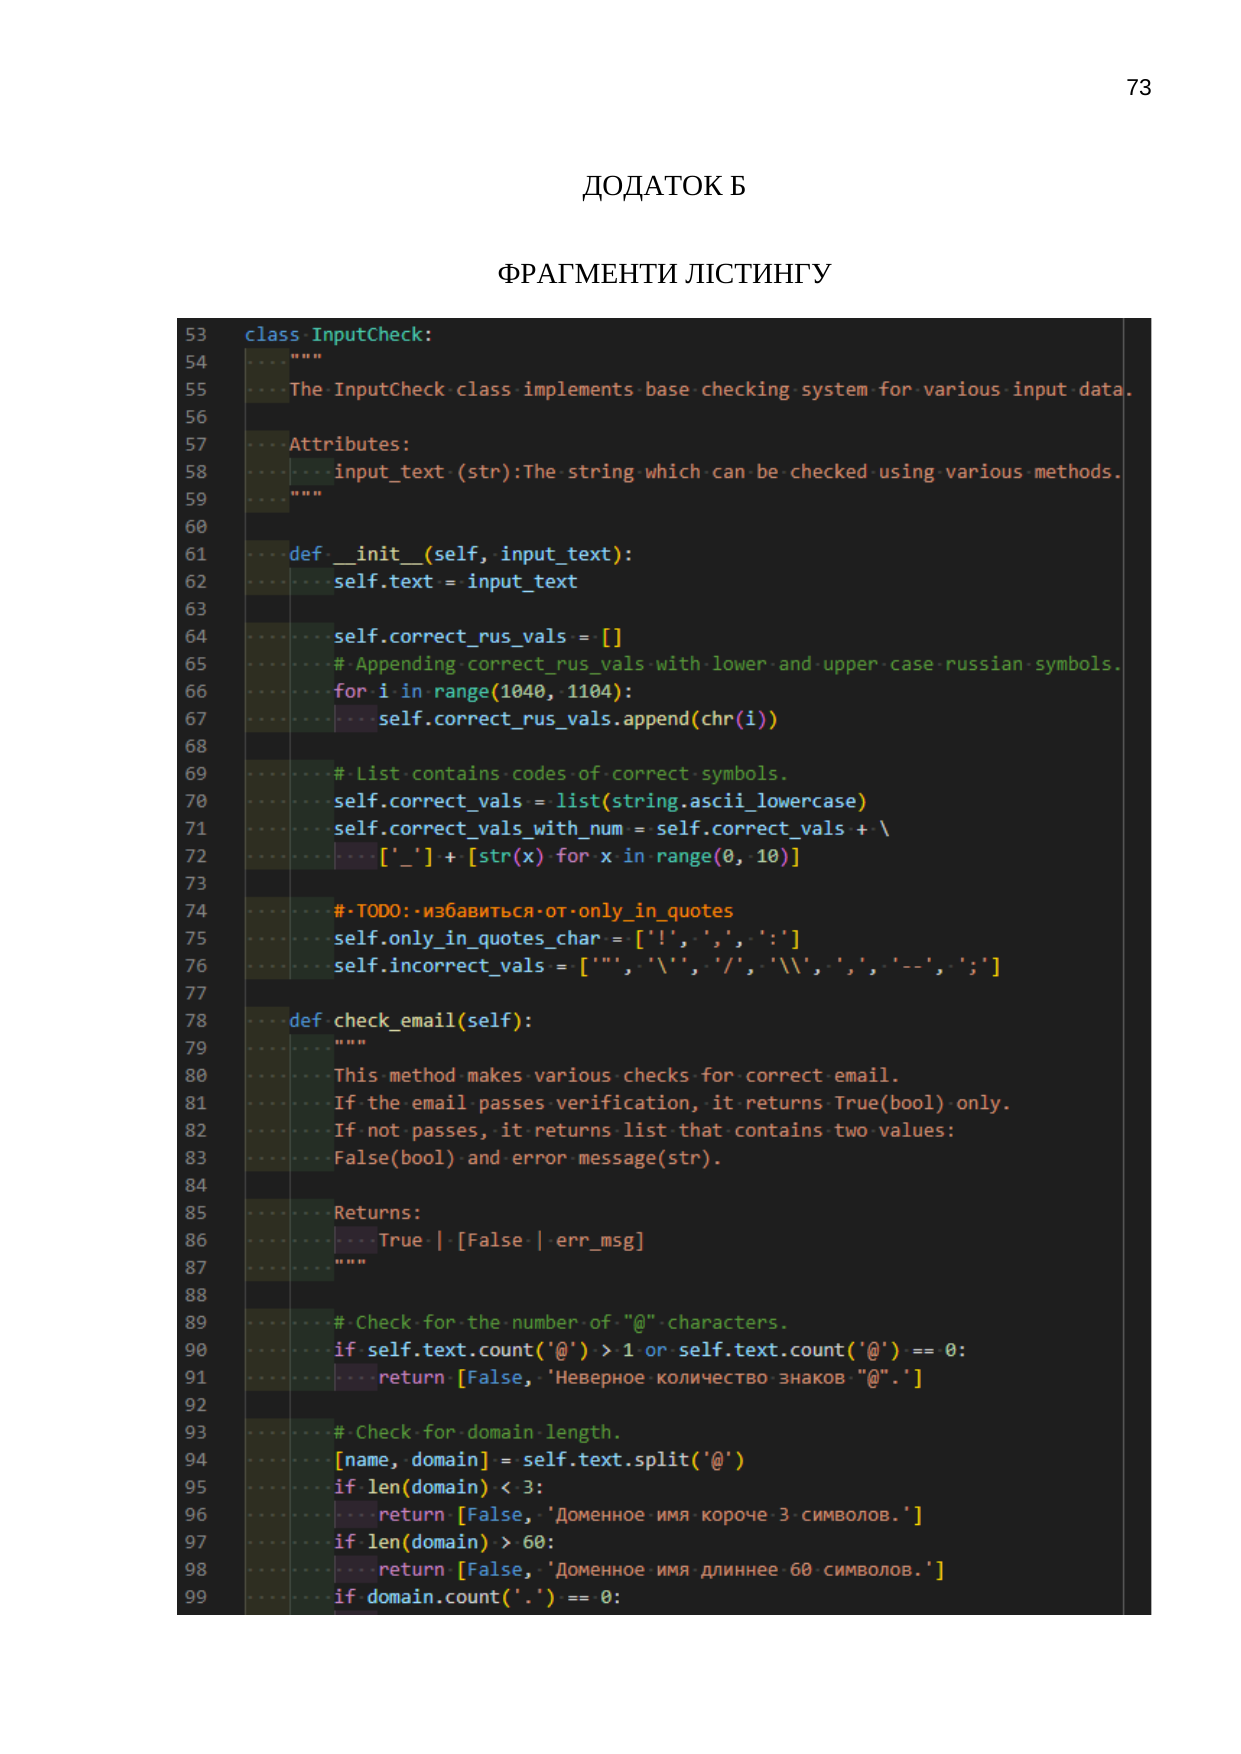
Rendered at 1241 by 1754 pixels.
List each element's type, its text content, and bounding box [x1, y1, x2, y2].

picture [177, 318, 1152, 1615]
subtitle ФРАГМЕНТИ ЛІСТИНГУ [177, 256, 1152, 289]
subtitle ДОДАТОК Б [177, 168, 1152, 202]
